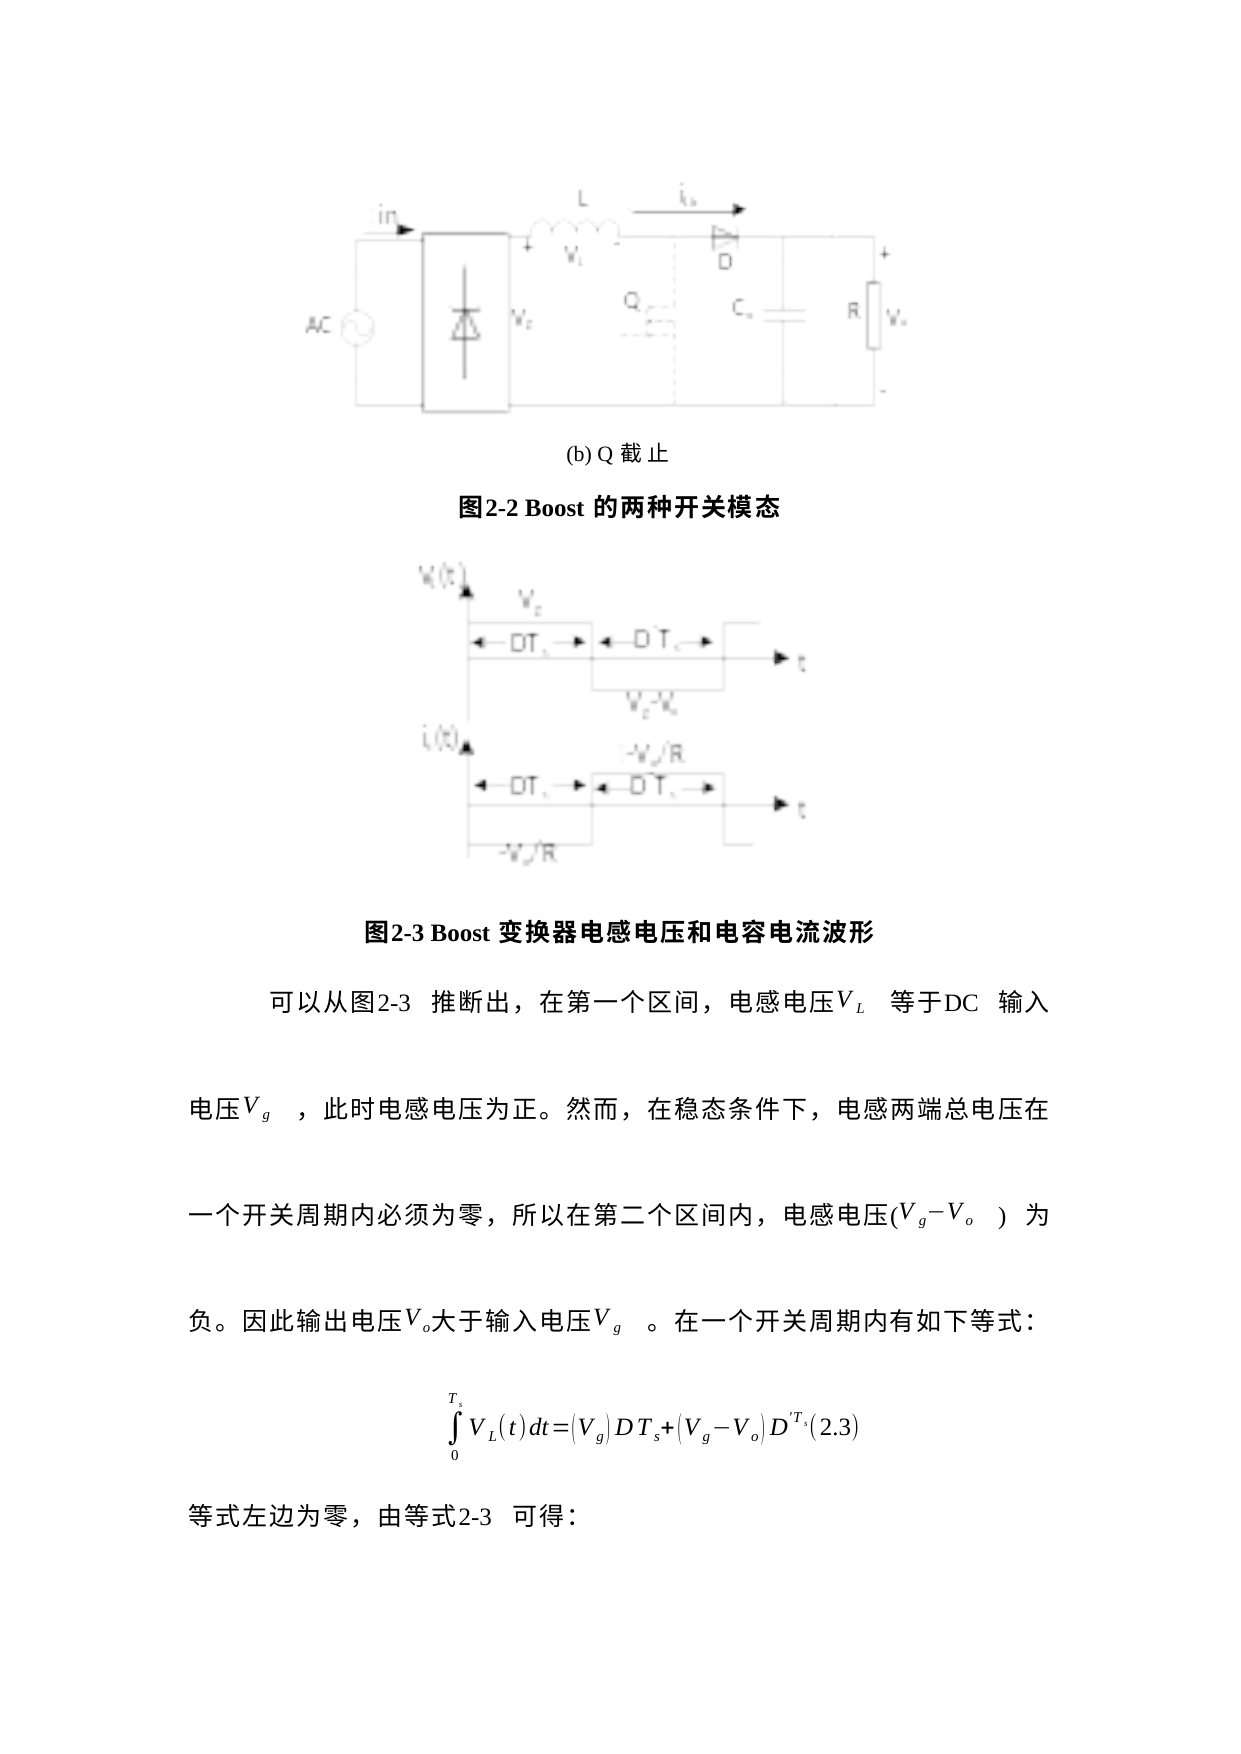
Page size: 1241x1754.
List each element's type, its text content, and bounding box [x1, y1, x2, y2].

text (b) Q截止 [188, 434, 1052, 470]
text 图2-3 Boost变换器电感电压和电容电流波形 [188, 895, 1052, 966]
text 等式左边为零，由等式2-3可得： [188, 1479, 1052, 1550]
text 图2-2 Boost的两种开关模态 [188, 470, 1052, 541]
text 可以从图2-3推断出，在第一个区间，电感电压等于DC输入电压，此时电感电压为正。然而，在稳态条件下，电感两端总电压在一个开关周期内必须为零，所以在第二个区间内，电感电压()为负。因此输出电压大于输入电压。在一个开关周期内有如下等式： [188, 966, 1052, 1355]
